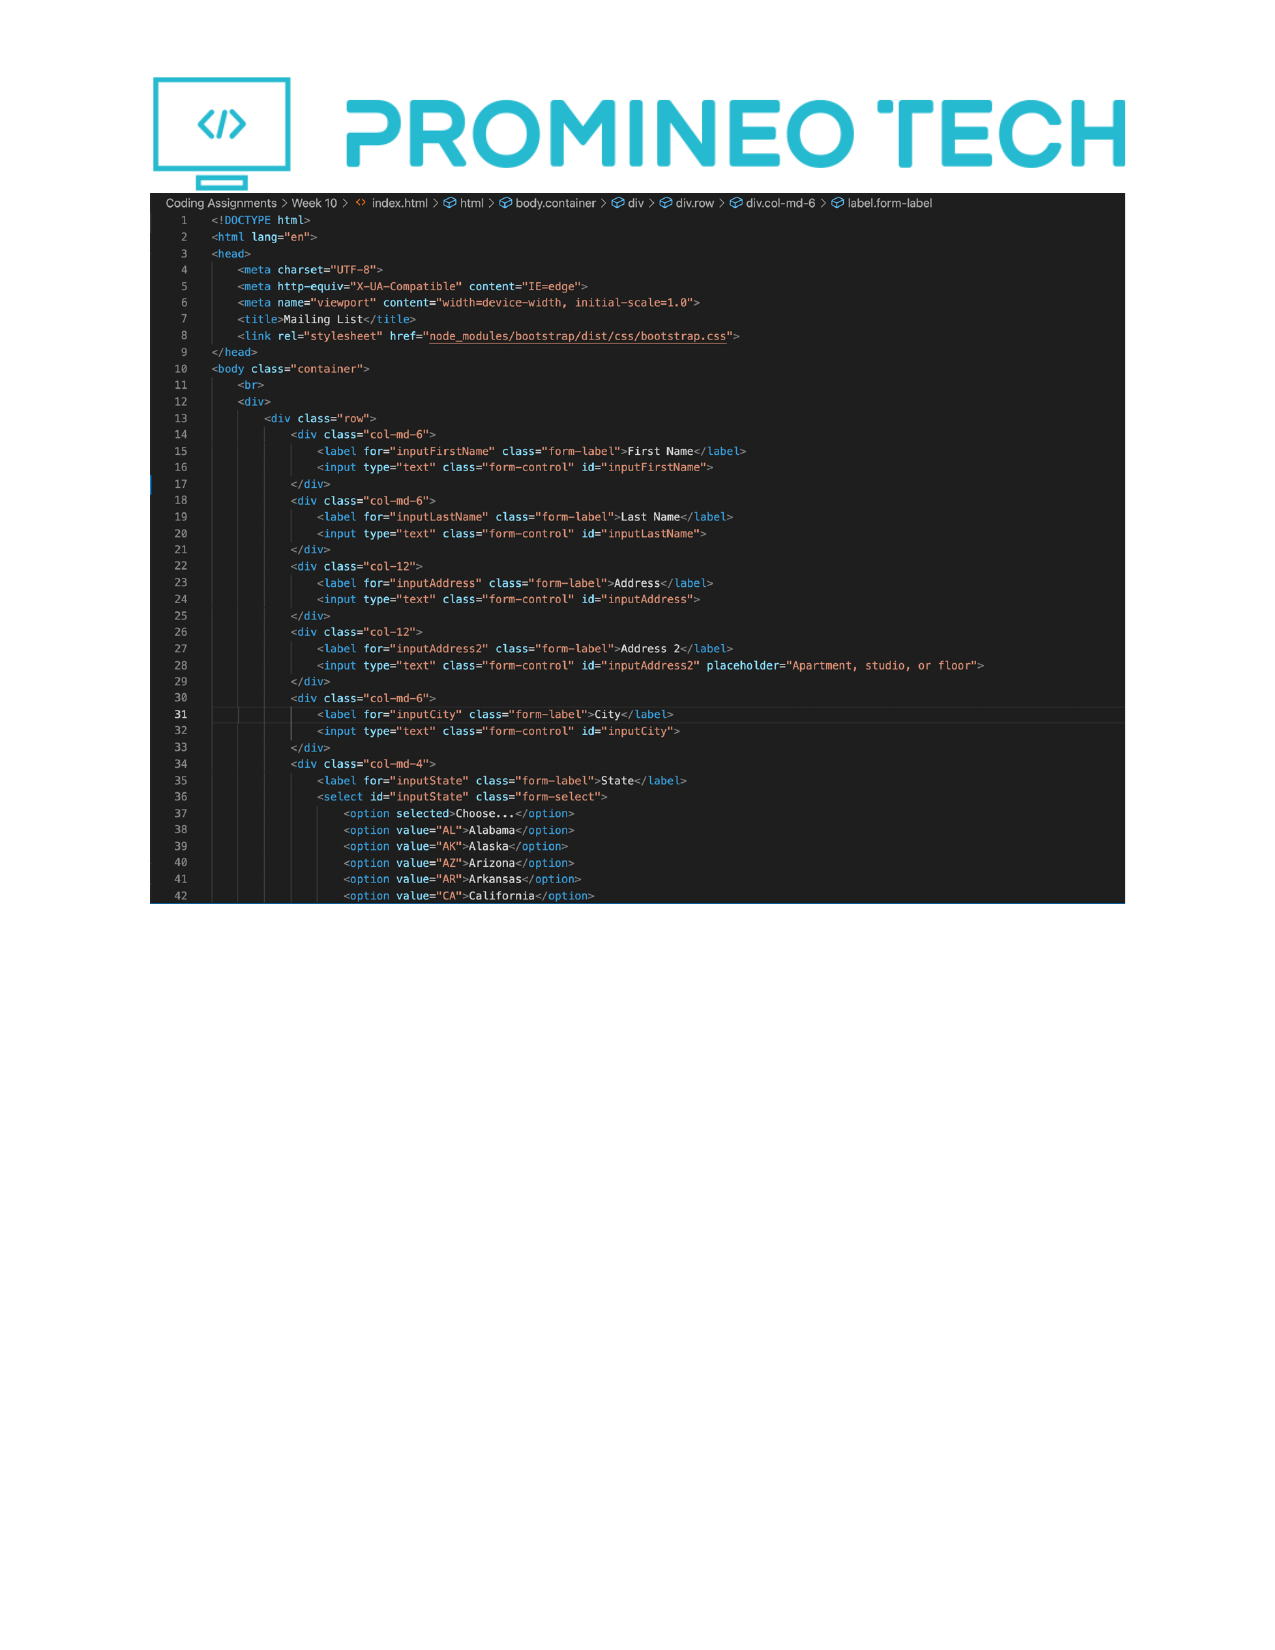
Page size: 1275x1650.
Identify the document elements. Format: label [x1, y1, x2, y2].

picture [150, 75, 1125, 904]
